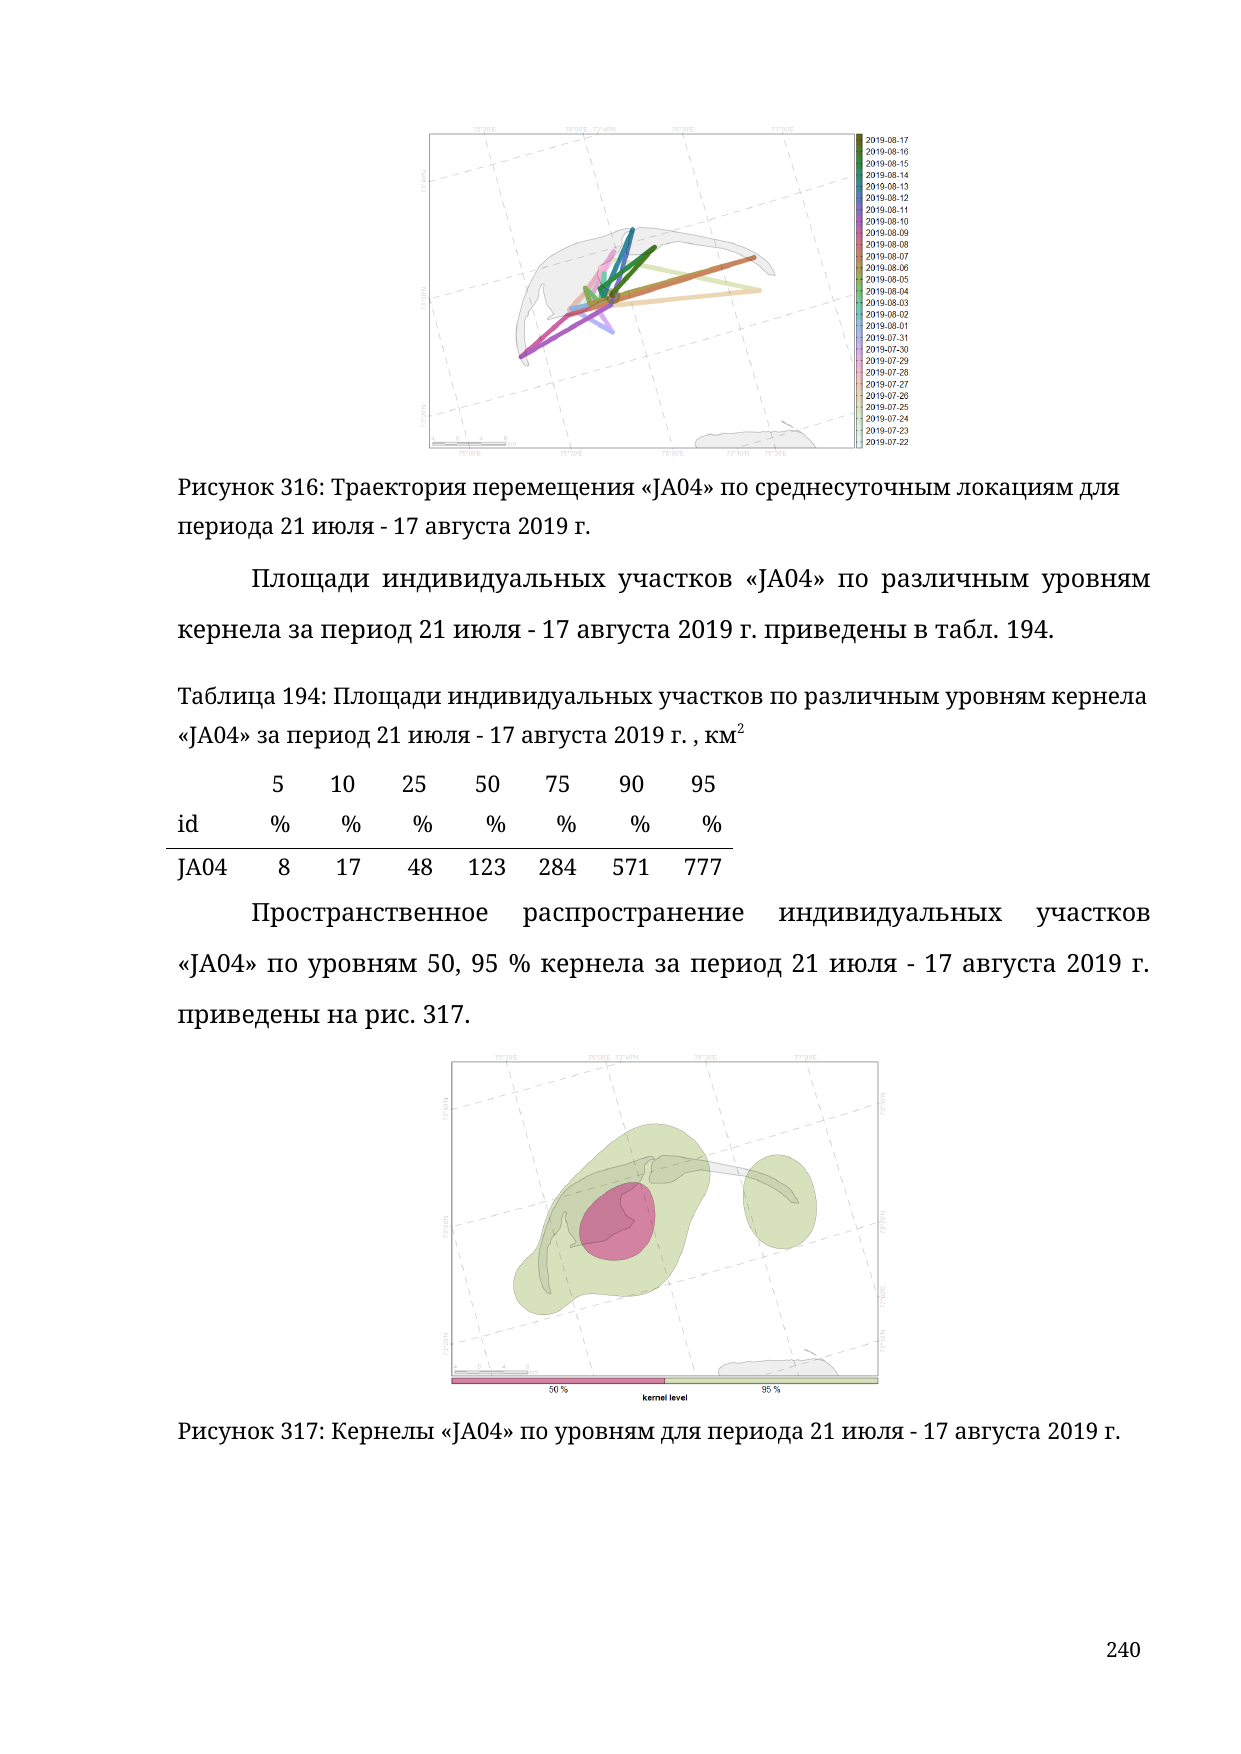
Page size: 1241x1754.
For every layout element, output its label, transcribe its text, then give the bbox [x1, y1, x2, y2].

text Рисунок 317: Кернелы «JA04» по уровням для периода 21 июля - 17 августа 2019 г. [177, 1415, 1152, 1446]
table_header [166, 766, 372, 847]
text Пространственное распространение индивидуальных участков «JA04» по уровням 50, 95 % кернела за период 21 июля - 17 августа 2019 г. приведены на рис. 317. [177, 895, 1152, 1031]
picture [418, 124, 911, 458]
text Таблица 194: Площади индивидуальных участков по различным уровням кернела «JA04» за период 21 июля - 17 августа 2019 г. , км2 [177, 680, 1152, 750]
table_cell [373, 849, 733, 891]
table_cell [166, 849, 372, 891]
text Рисунок 316: Траектория перемещения «JA04» по среднесуточным локациям для периода 21 июля - 17 августа 2019 г. [177, 471, 1152, 541]
text Площади индивидуальных участков «JA04» по различным уровням кернела за период 21 июля - 17 августа 2019 г. приведены в табл. 194. [177, 561, 1152, 646]
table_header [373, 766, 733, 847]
picture [440, 1052, 888, 1403]
